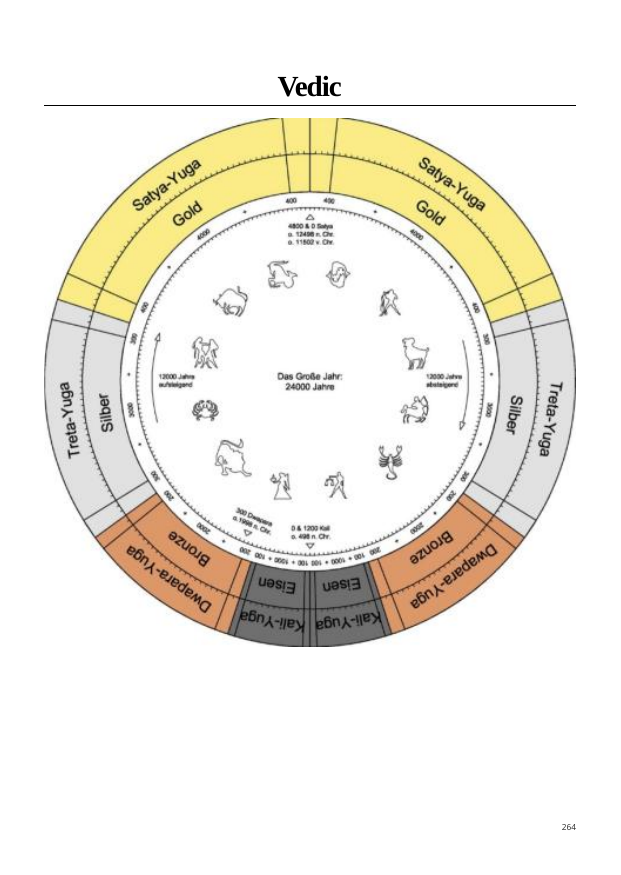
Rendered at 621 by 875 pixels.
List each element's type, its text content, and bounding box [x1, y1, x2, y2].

picture [44, 118, 576, 647]
subtitle Vedic [44, 69, 576, 105]
